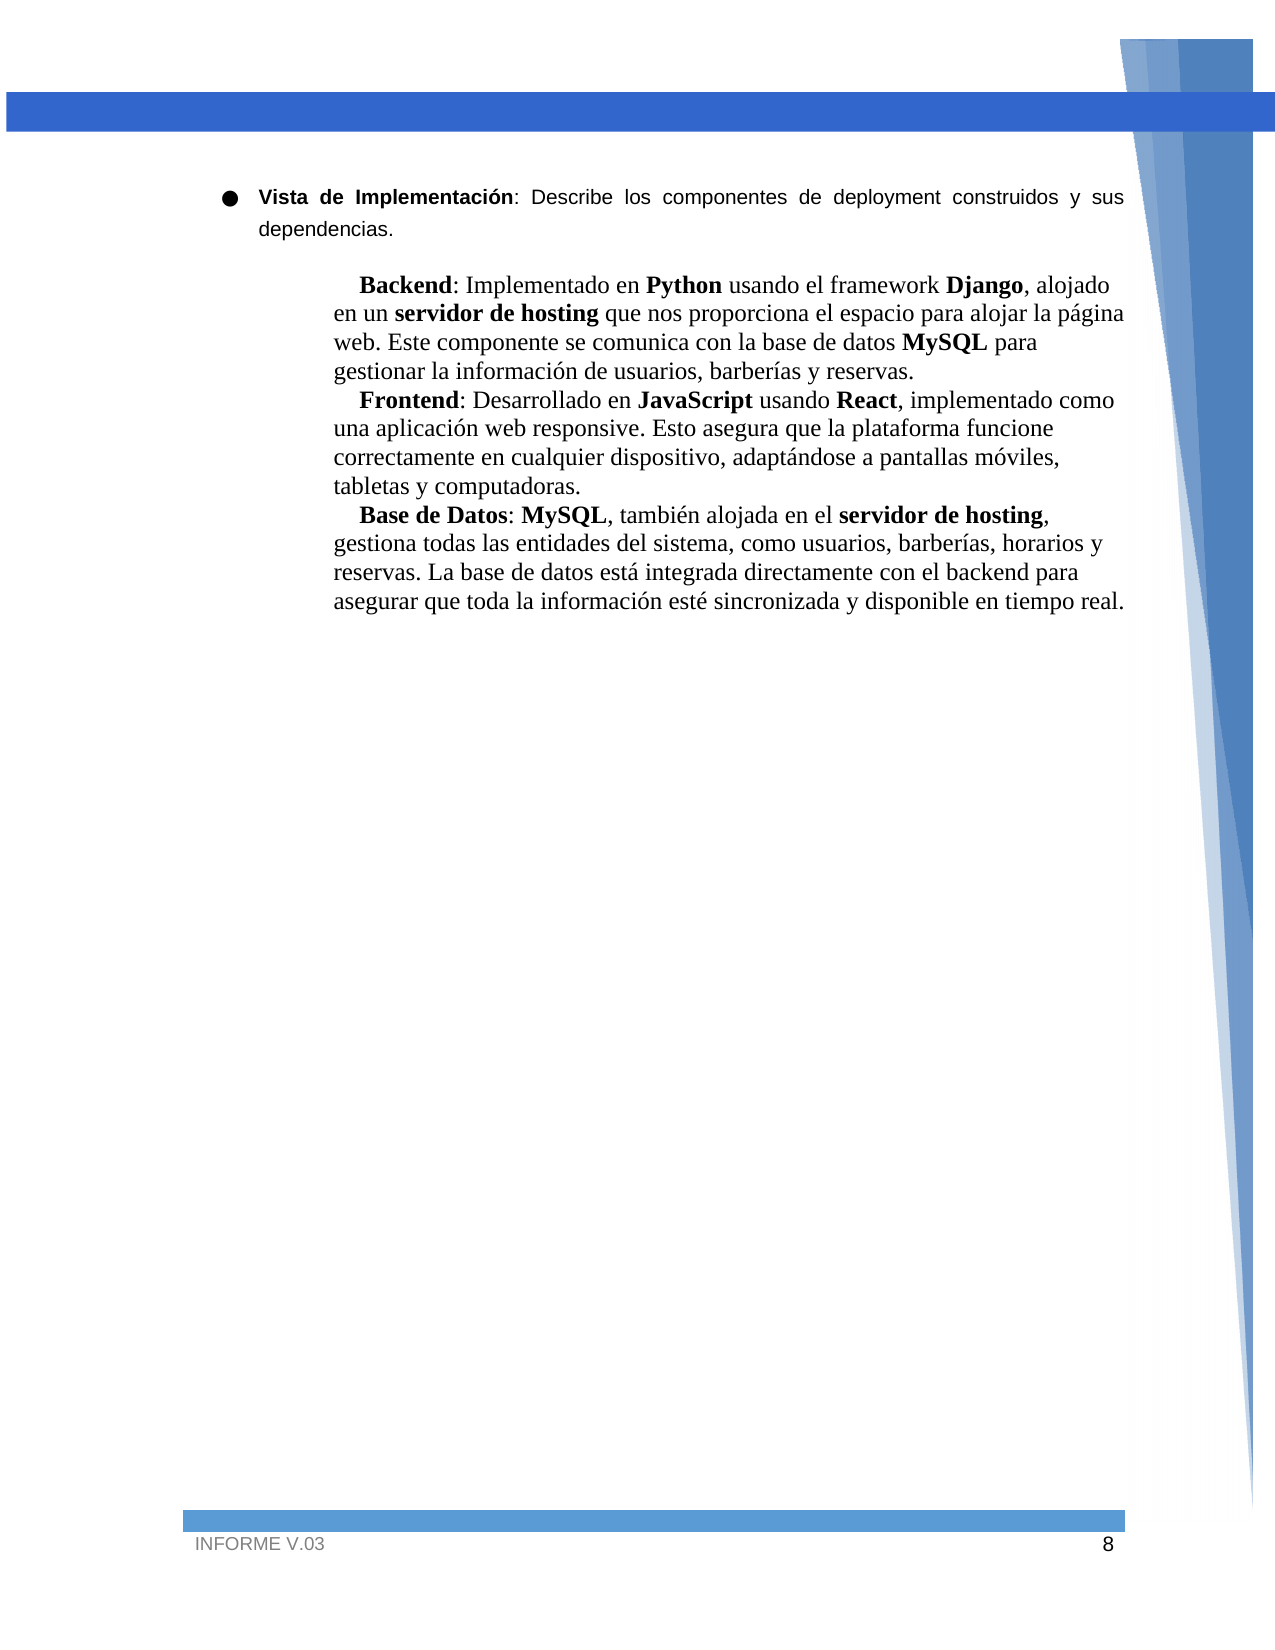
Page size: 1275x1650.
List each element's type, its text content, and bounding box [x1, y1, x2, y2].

list  Base de Datos: MySQL, también alojada en el servidor de hosting, gestiona todas las entidades del sistema, como usuarios, barberías, horarios y reservas. La base de datos está integrada directamente con el backend para asegurar que toda la información esté sincronizada y disponible en tiempo real. [333, 500, 1125, 615]
list Vista de Implementación: Describe los componentes de deployment construidos y sus dependencias. [221, 174, 1125, 241]
list  Backend: Implementado en Python usando el framework Django, alojado en un servidor de hosting que nos proporciona el espacio para alojar la página web. Este componente se comunica con la base de datos MySQL para gestionar la información de usuarios, barberías y reservas. [333, 270, 1125, 385]
list  Frontend: Desarrollado en JavaScript usando React, implementado como una aplicación web responsive. Esto asegura que la plataforma funcione correctamente en cualquier dispositivo, adaptándose a pantallas móviles, tabletas y computadoras. [333, 385, 1125, 500]
picture [1120, 39, 1253, 92]
picture [1120, 132, 1253, 1527]
